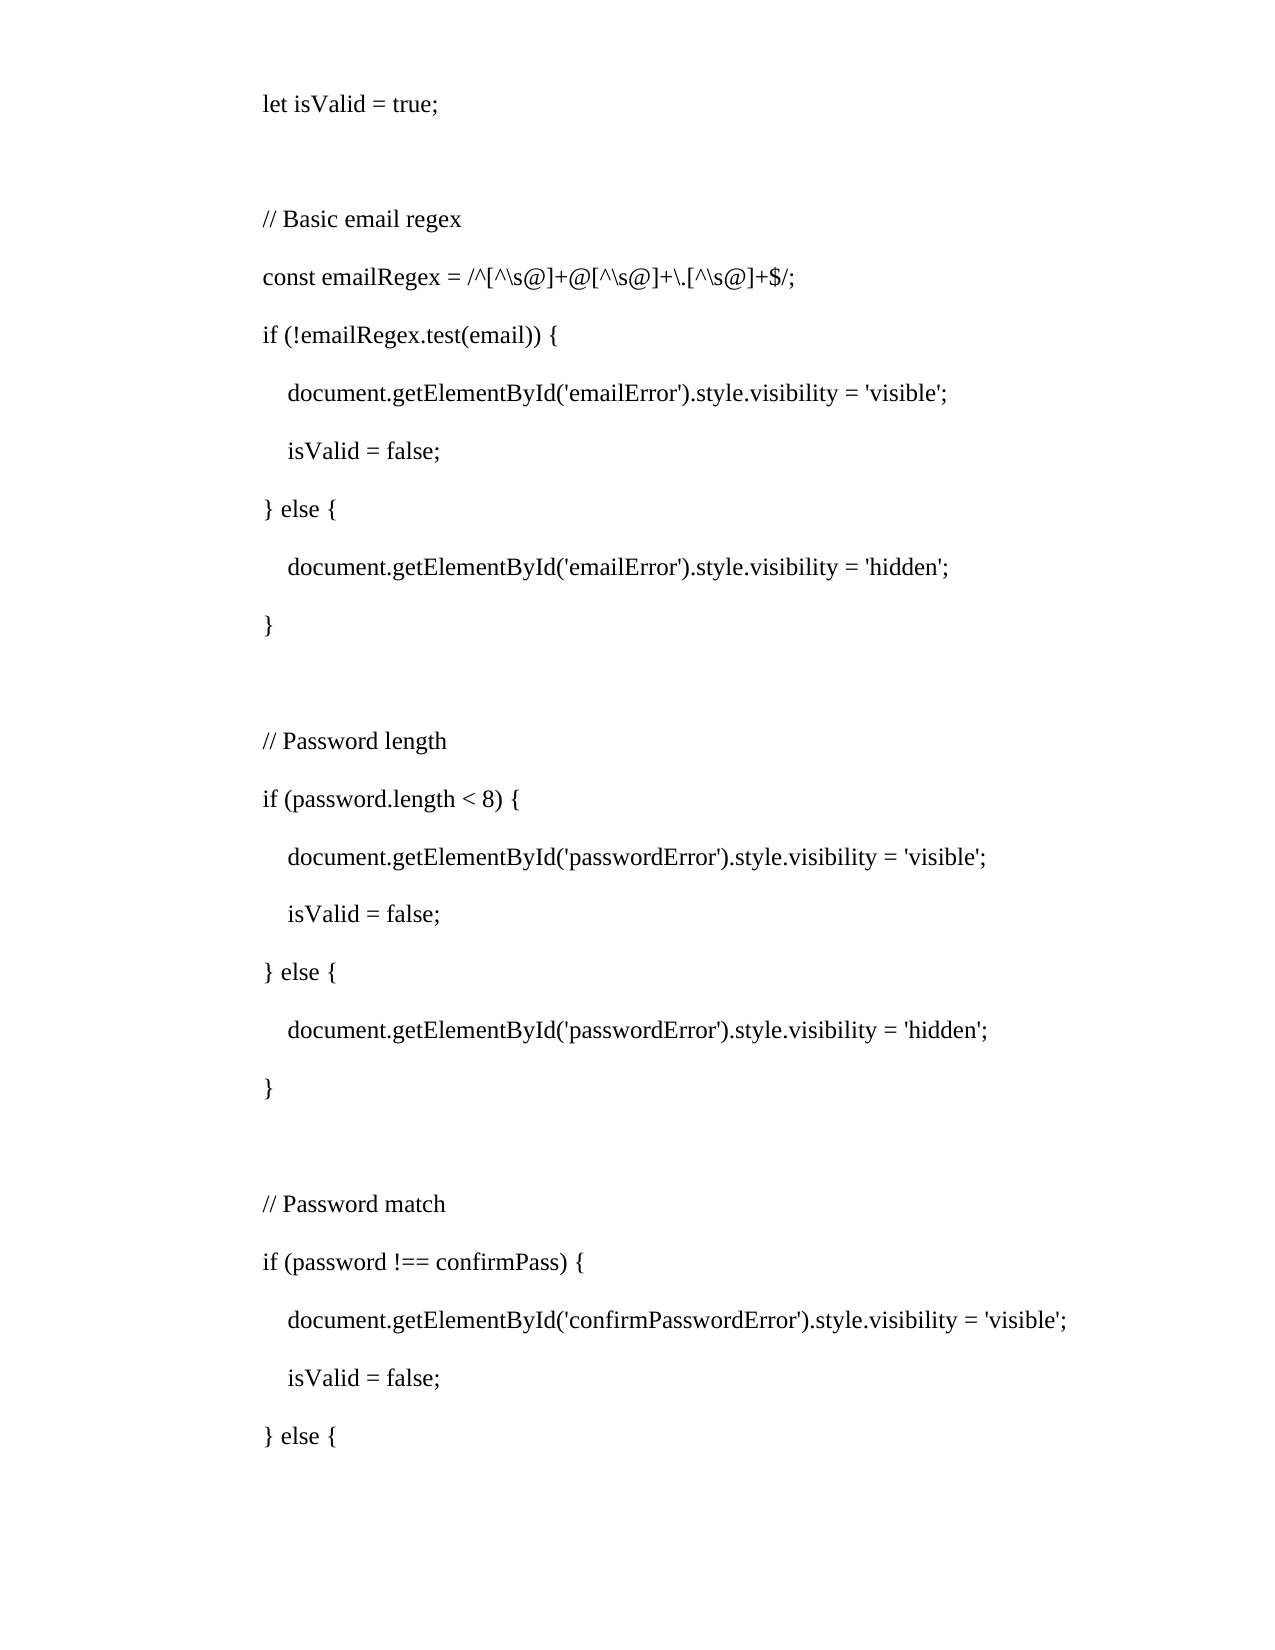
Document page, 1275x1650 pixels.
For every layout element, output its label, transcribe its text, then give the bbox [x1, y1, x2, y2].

text } else { [187, 494, 1087, 523]
text document.getElementById('confirmPasswordError').style.visibility = 'visible'; [187, 1305, 1087, 1334]
text if (!emailRegex.test(email)) { [187, 320, 1087, 349]
text } else { [187, 957, 1087, 986]
text if (password !== confirmPass) { [187, 1247, 1087, 1276]
text // Basic email regex [187, 204, 1087, 233]
text if (password.length < 8) { [187, 784, 1087, 812]
text } [187, 610, 1087, 639]
text document.getElementById('emailError').style.visibility = 'hidden'; [187, 552, 1087, 581]
text } [187, 1073, 1087, 1102]
text document.getElementById('passwordError').style.visibility = 'visible'; [187, 842, 1087, 870]
text let isValid = true; [187, 89, 1087, 117]
text isValid = false; [187, 436, 1087, 465]
text // Password length [187, 726, 1087, 754]
text } else { [187, 1421, 1087, 1449]
text const emailRegex = /^[^\s@]+@[^\s@]+\.[^\s@]+$/; [187, 262, 1087, 291]
text document.getElementById('emailError').style.visibility = 'visible'; [187, 378, 1087, 407]
text isValid = false; [187, 1363, 1087, 1392]
text isValid = false; [187, 899, 1087, 928]
text // Password match [187, 1189, 1087, 1218]
text document.getElementById('passwordError').style.visibility = 'hidden'; [187, 1015, 1087, 1044]
